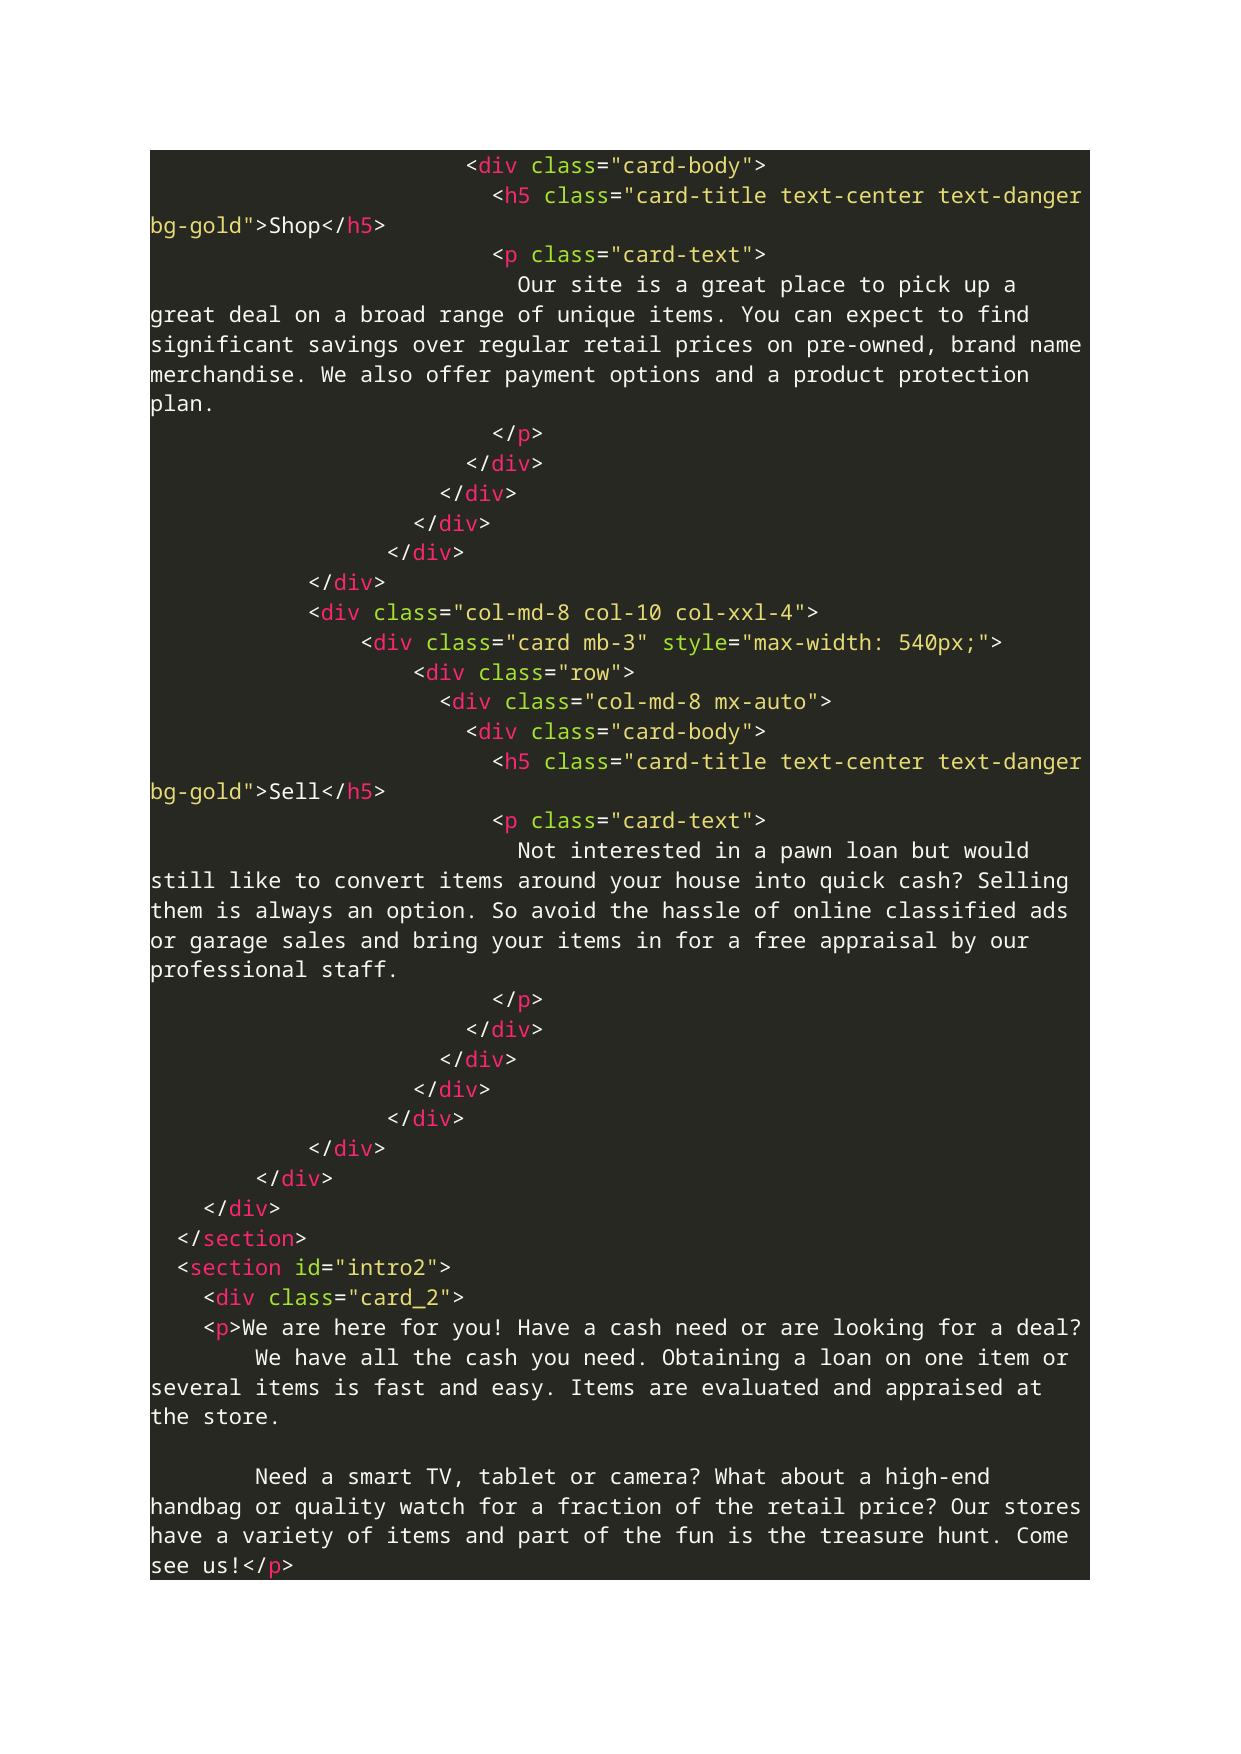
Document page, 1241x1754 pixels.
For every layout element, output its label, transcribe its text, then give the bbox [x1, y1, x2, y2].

text <div class="col-md-8 mx-auto"> [150, 686, 1090, 716]
text Not interested in a pawn loan but would still like to convert items around your house into quick cash? Selling them is always an option. So avoid the hassle of online classified ads or garage sales and bring your items in for a free appraisal by our professional staff. [150, 835, 1090, 984]
text <div class="card_2"> [150, 1282, 1090, 1312]
text <div class="col-md-8 col-10 col-xxl-4"> [150, 597, 1090, 627]
text <div class="card mb-3" style="max-width: 540px;"> [150, 627, 1090, 656]
text </div> [150, 1103, 1090, 1133]
text </div> [150, 1044, 1090, 1073]
text </div> [150, 567, 1090, 597]
text Our site is a great place to pick up a great deal on a broad range of unique items. You can expect to find significant savings over regular retail prices on pre-owned, brand name merchandise. We also offer payment options and a product protection plan. [150, 269, 1090, 418]
text </div> [150, 478, 1090, 507]
text </p> [150, 418, 1090, 448]
text </div> [150, 1193, 1090, 1222]
text </div> [150, 1073, 1090, 1103]
text <p>We are here for you! Have a cash need or are looking for a deal? [150, 1312, 1090, 1342]
text </div> [150, 1133, 1090, 1163]
text </div> [150, 1014, 1090, 1044]
text </div> [150, 537, 1090, 567]
text Need a smart TV, tablet or camera? What about a high-end handbag or quality watch for a fraction of the retail price? Our stores have a variety of items and part of the fun is the treasure hunt. Come see us!</p> [150, 1461, 1090, 1580]
text <div class="card-body"> [150, 716, 1090, 746]
text </div> [150, 507, 1090, 537]
text </section> [150, 1222, 1090, 1252]
text </p> [150, 984, 1090, 1014]
text <p class="card-text"> [150, 805, 1090, 835]
text <div class="card-body"> [150, 150, 1090, 180]
text </div> [150, 448, 1090, 478]
text <section id="intro2"> [150, 1252, 1090, 1282]
text <p class="card-text"> [150, 239, 1090, 269]
text </div> [150, 1163, 1090, 1193]
text <div class="row"> [150, 656, 1090, 686]
text We have all the cash you need. Obtaining a loan on one item or several items is fast and easy. Items are evaluated and appraised at the store. [150, 1342, 1090, 1431]
text <h5 class="card-title text-center text-danger bg-gold">Shop</h5> [150, 180, 1090, 239]
text <h5 class="card-title text-center text-danger bg-gold">Sell</h5> [150, 746, 1090, 805]
